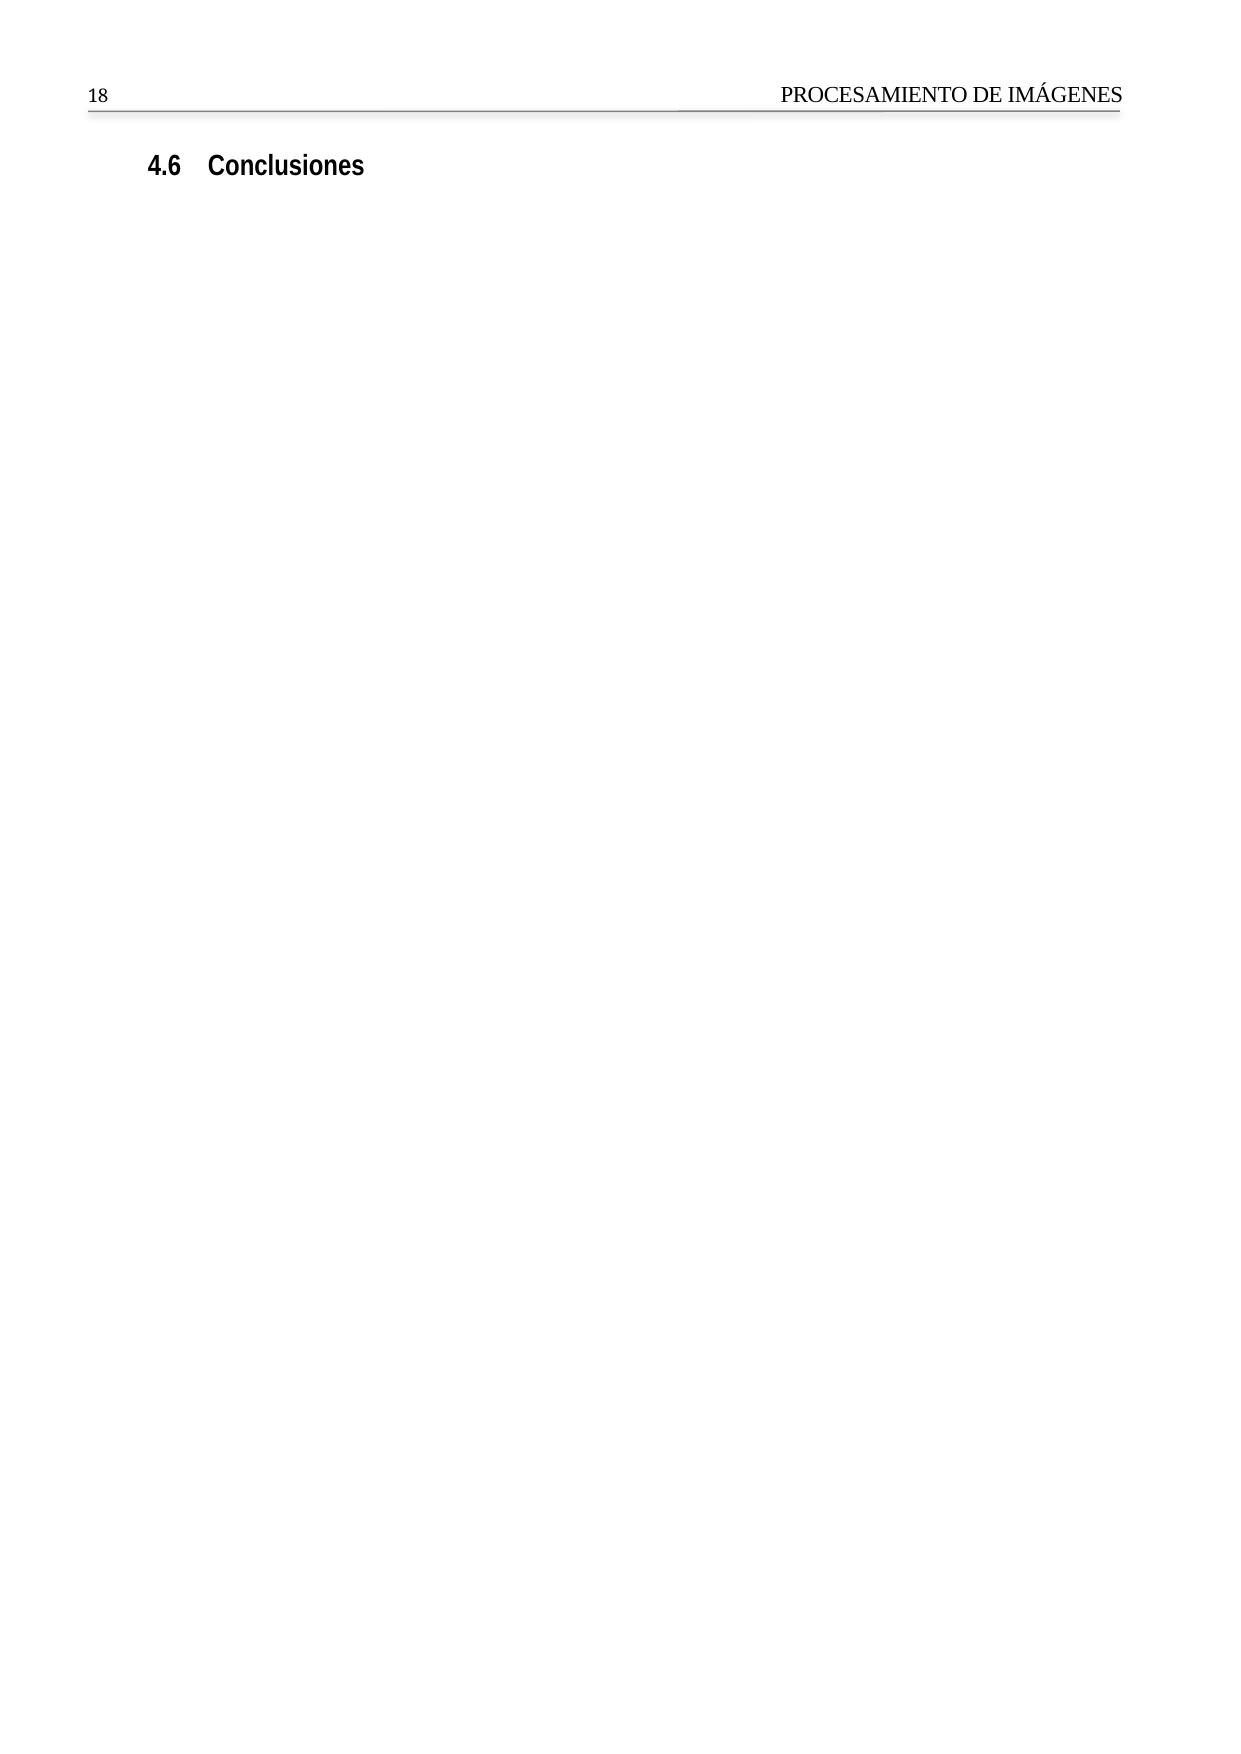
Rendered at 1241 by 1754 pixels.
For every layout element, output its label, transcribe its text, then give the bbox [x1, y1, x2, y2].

subtitle Conclusiones [148, 148, 1123, 181]
